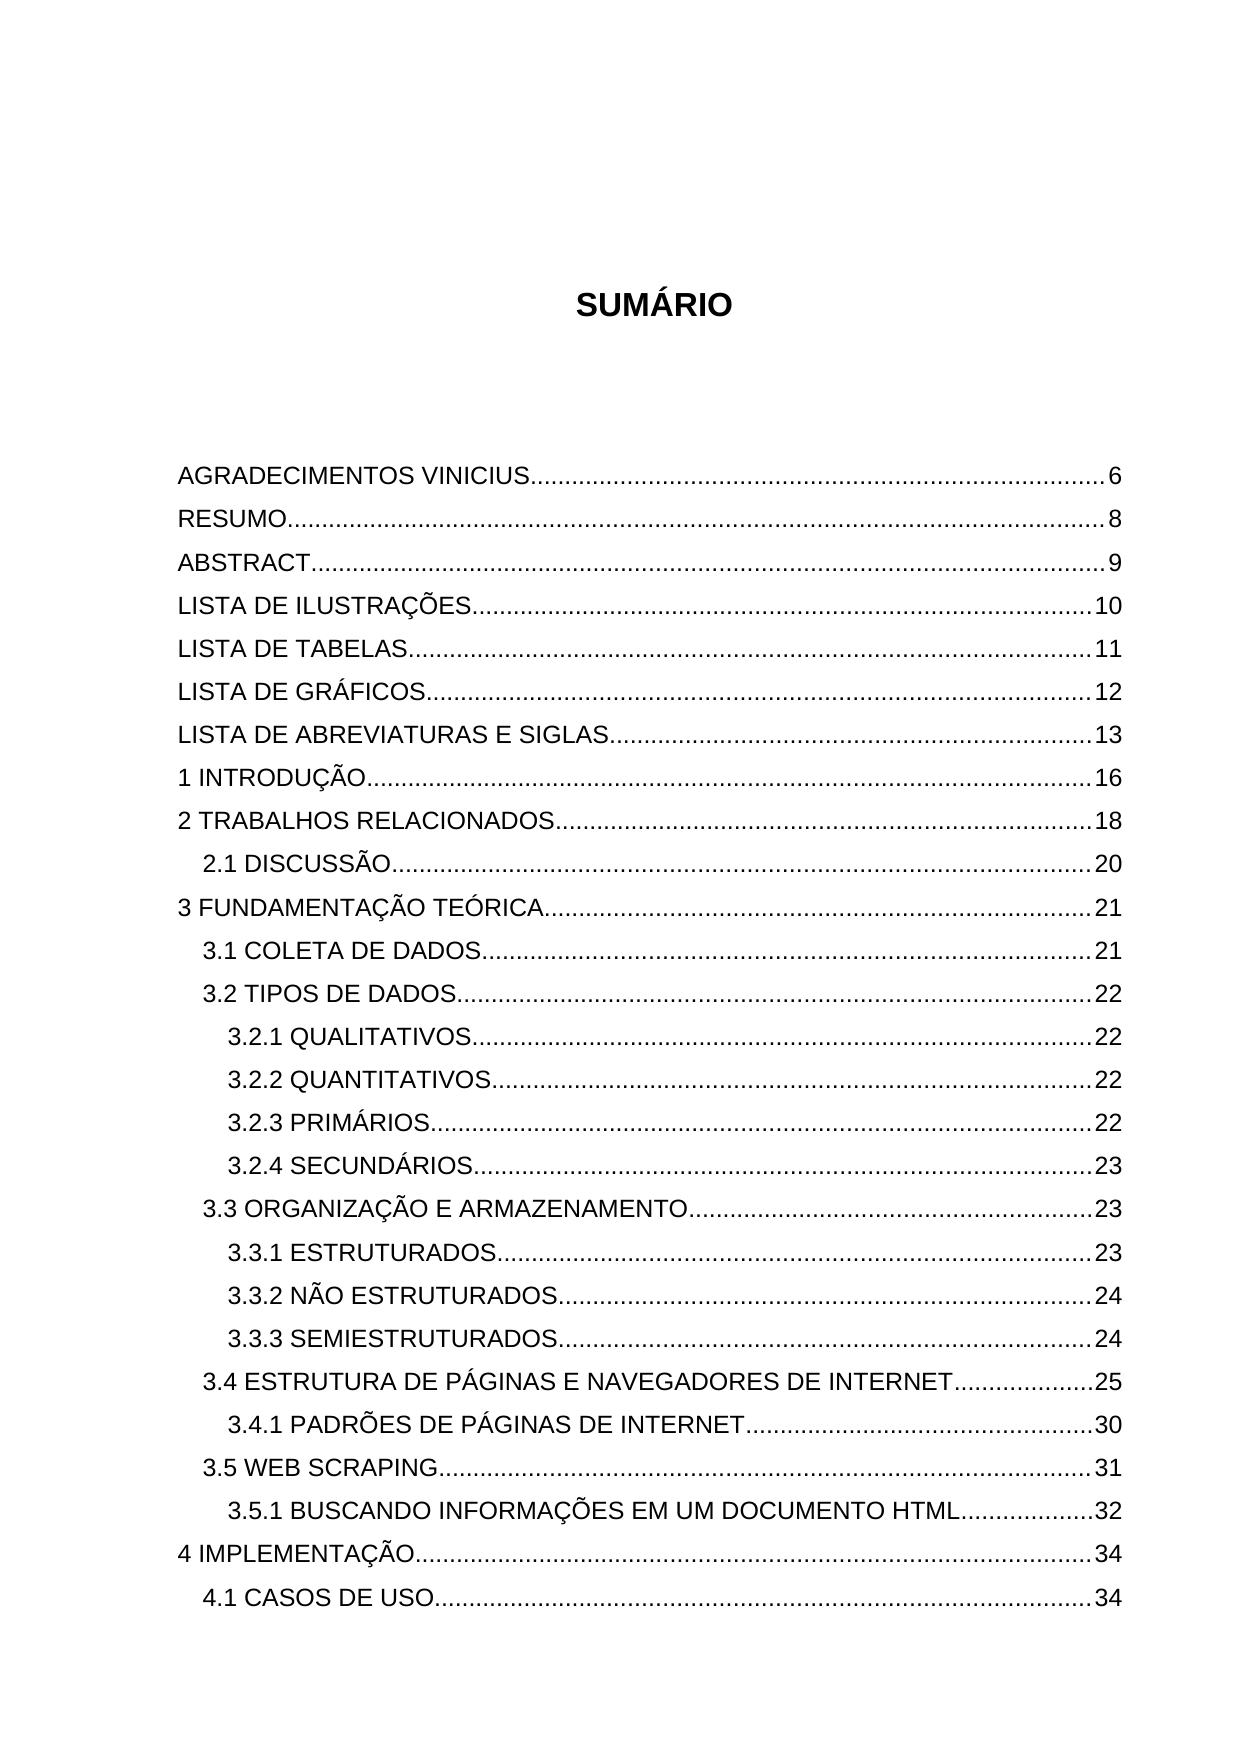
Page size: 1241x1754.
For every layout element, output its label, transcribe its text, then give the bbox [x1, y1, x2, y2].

text SUMÁRIO [177, 286, 1122, 324]
